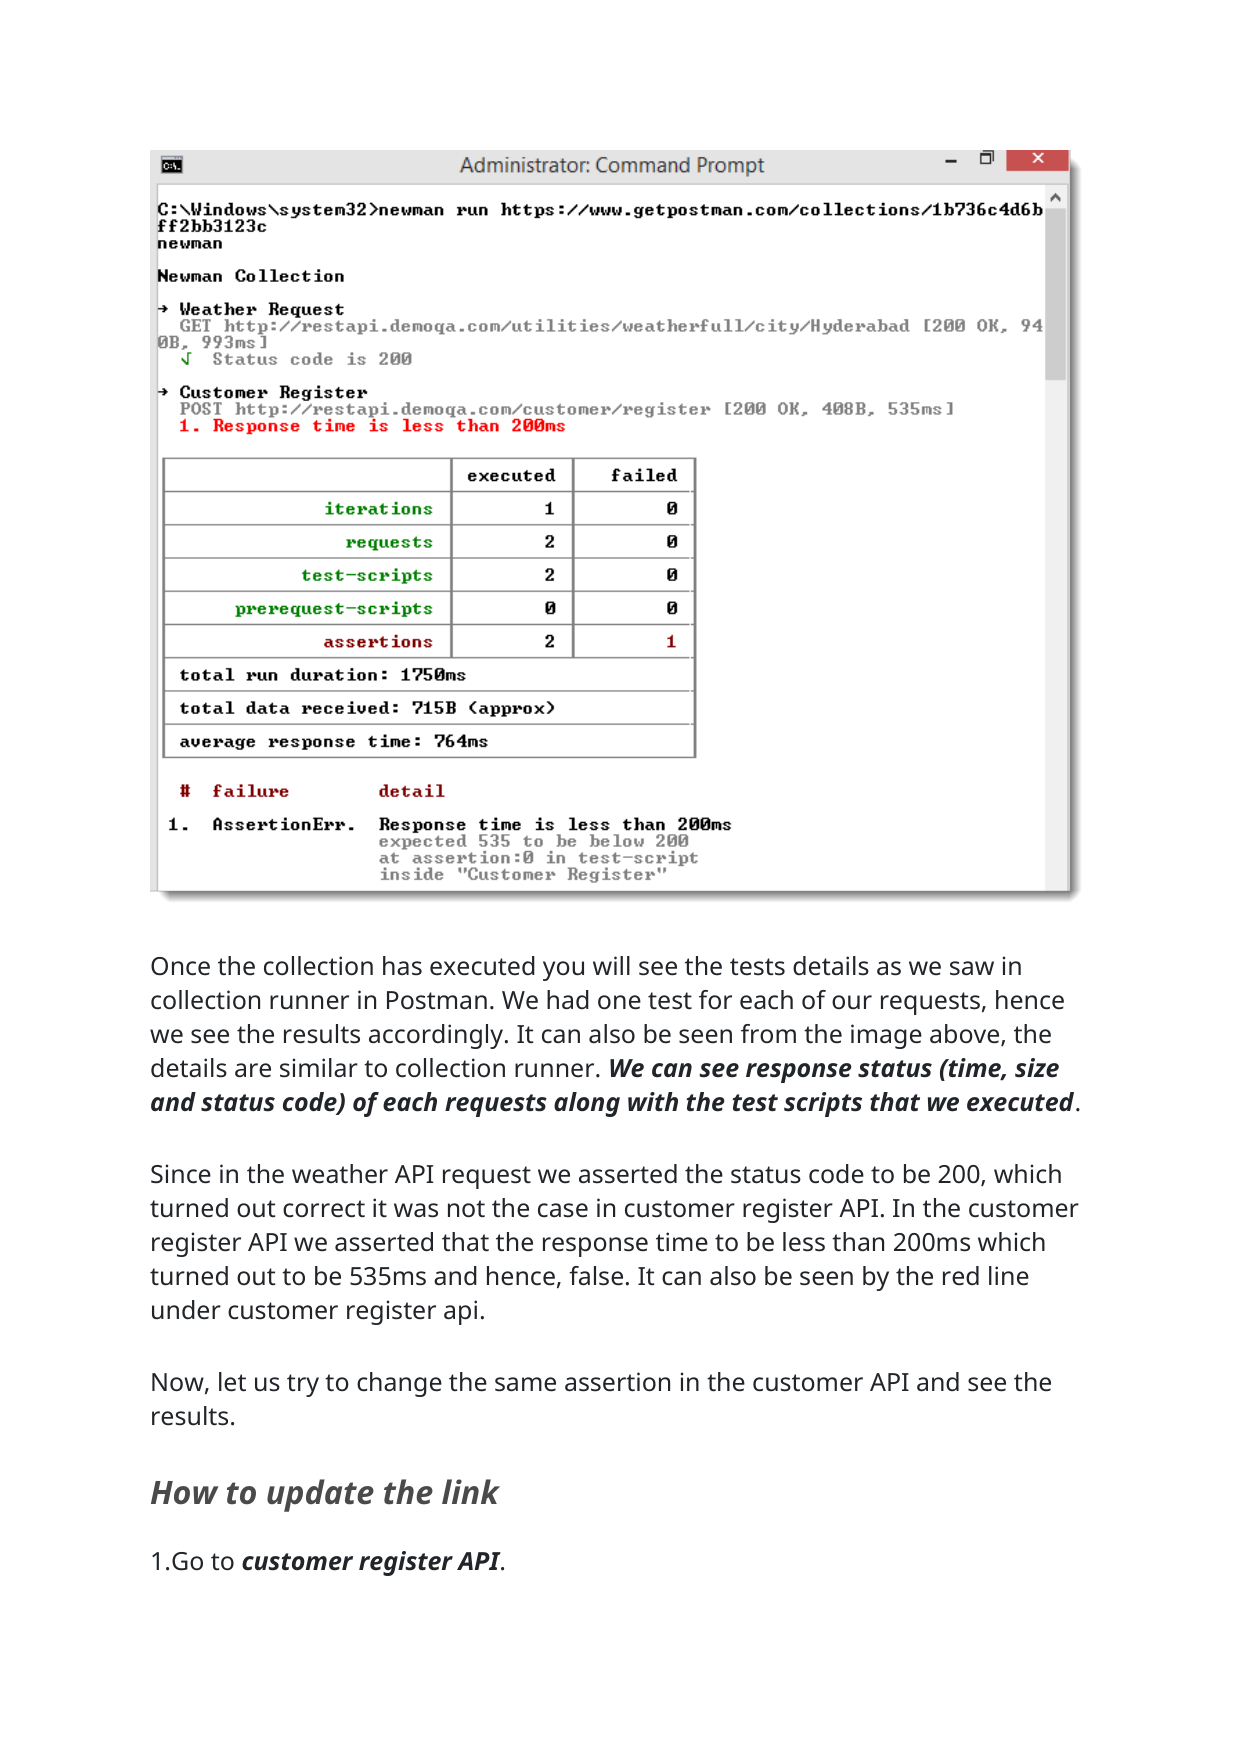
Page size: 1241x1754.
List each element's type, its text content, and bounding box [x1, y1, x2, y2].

text Once the collection has executed you will see the tests details as we saw in collection runner in Postman. We had one test for each of our requests, hence we see the results accordingly. It can also be seen from the image above, the details are similar to collection runner. We can see response status (time, size and status code) of each requests along with the test scripts that we executed. [150, 949, 1090, 1119]
text Since in the weather API request we asserted the status code to be 200, which turned out correct it was not the case in customer register API. In the customer register API we asserted that the response time to be less than 200ms which turned out to be 535ms and hence, false. It can also be seen by the red line under customer register api. [150, 1157, 1090, 1327]
picture [150, 150, 1091, 912]
text How to update the link [150, 1470, 1090, 1514]
text Now, let us try to change the same assertion in the customer API and see the results. [150, 1364, 1090, 1433]
text 1.Go to customer register API. [150, 1543, 1090, 1577]
